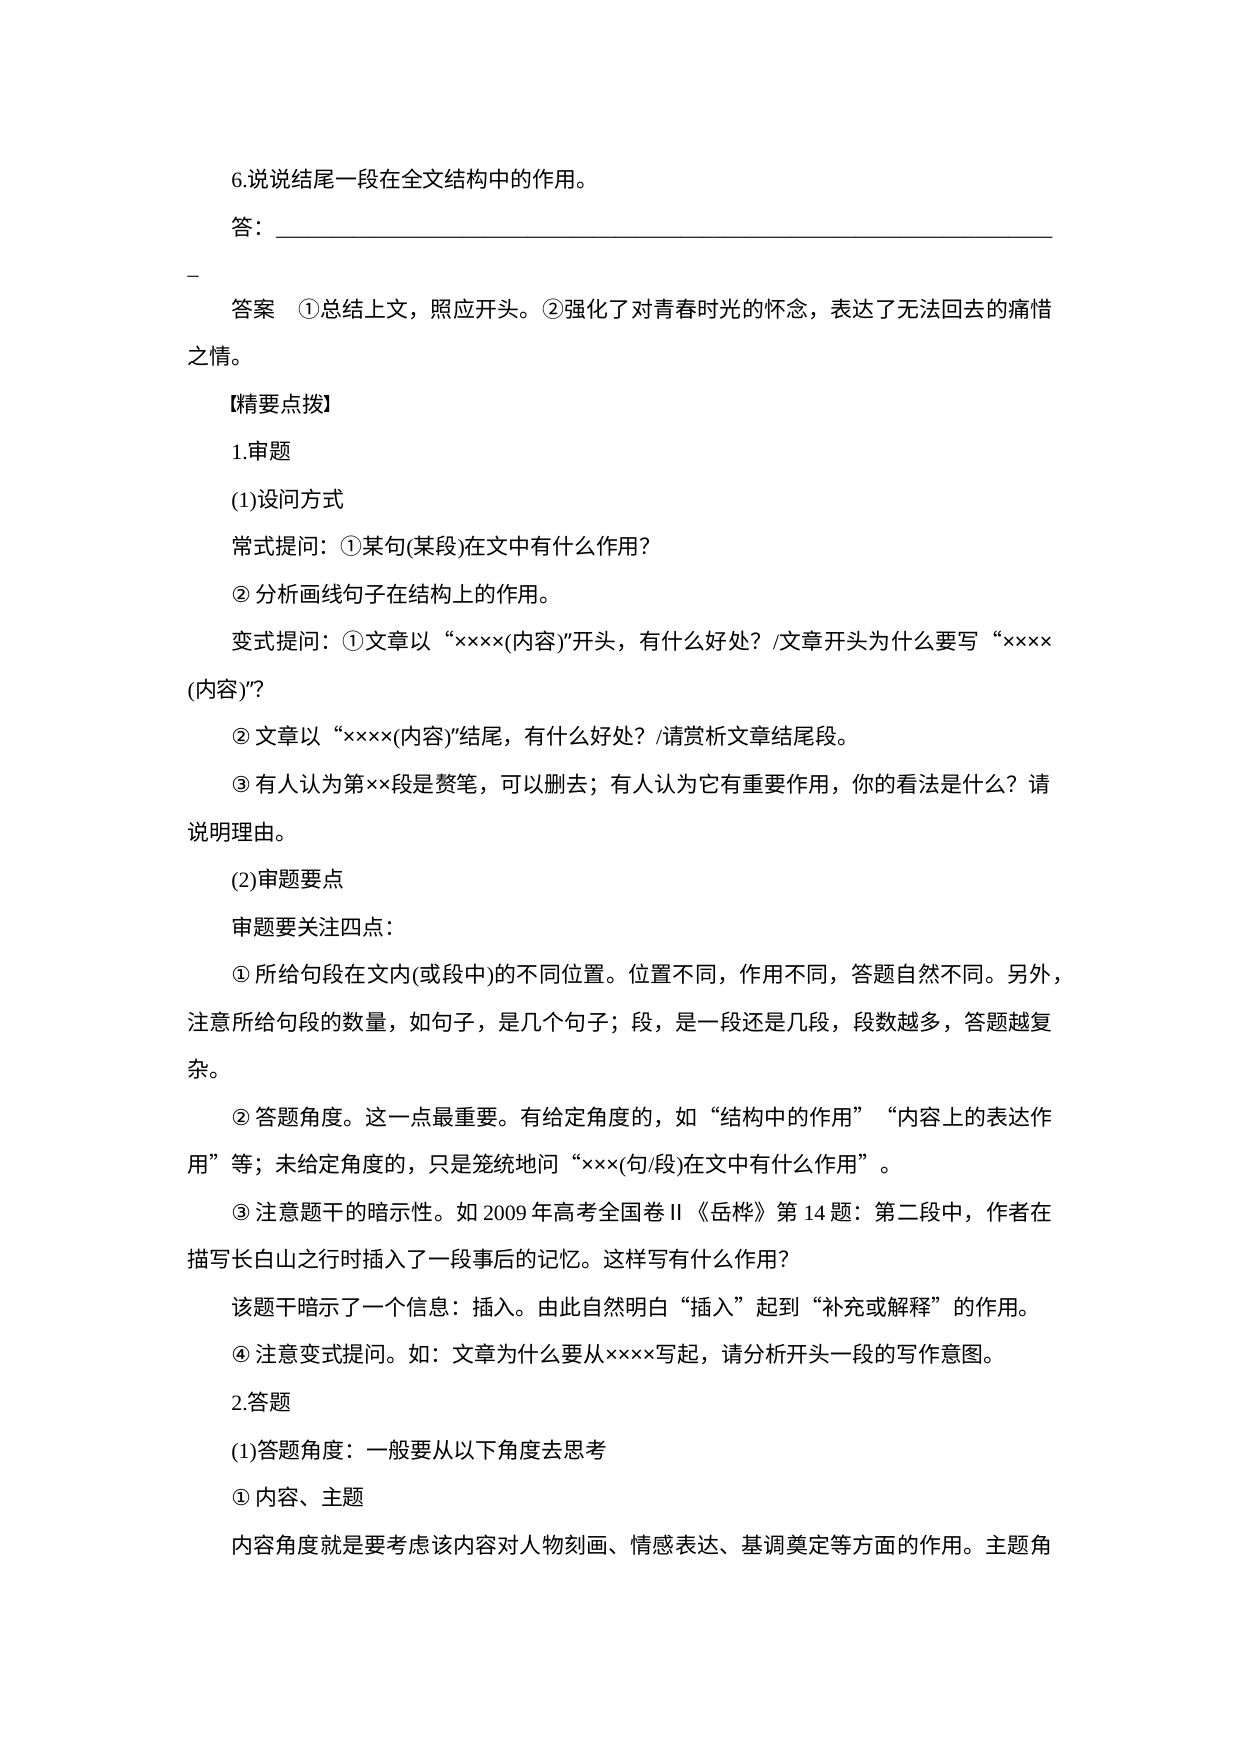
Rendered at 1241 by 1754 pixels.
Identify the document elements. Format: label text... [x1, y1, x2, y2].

text (1)答题角度：一般要从以下角度去思考 [187, 1433, 1053, 1464]
text 6.说说结尾一段在全文结构中的作用。 [187, 162, 1053, 194]
text 2.答题 [187, 1385, 1053, 1417]
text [187, 1528, 1053, 1559]
text ③有人认为第××段是赘笔，可以删去；有人认为它有重要作用，你的看法是什么？请说明理由。 [187, 767, 1053, 846]
text 1.审题 [187, 434, 1053, 466]
picture [231, 395, 237, 412]
text ①所给句段在文内(或段中)的不同位置。位置不同，作用不同，答题自然不同。另外，注意所给句段的数量，如句子，是几个句子；段，是一段还是几段，段数越多，答题越复杂。 [187, 957, 1053, 1084]
text 审题要关注四点： [187, 909, 1053, 941]
text ④注意变式提问。如：文章为什么要从××××写起，请分析开头一段的写作意图。 [187, 1337, 1053, 1369]
text (1)设问方式 [187, 482, 1053, 513]
text (2)审题要点 [187, 862, 1053, 894]
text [187, 209, 1053, 279]
text 该题干暗示了一个信息：插入。由此自然明白“插入”起到“补充或解释”的作用。 [187, 1290, 1053, 1322]
picture [323, 395, 330, 412]
text ②答题角度。这一点最重要。有给定角度的，如“结构中的作用”“内容上的表达作用”等；未给定角度的，只是笼统地问“×××(句/段)在文中有什么作用”。 [187, 1100, 1053, 1179]
text 常式提问：①某句(某段)在文中有什么作用？ [187, 529, 1053, 561]
text ①内容、主题 [187, 1480, 1053, 1512]
text 精要点拨 [187, 387, 1053, 418]
text ②分析画线句子在结构上的作用。 [187, 577, 1053, 608]
text ②文章以“××××(内容)”结尾，有什么好处？/请赏析文章结尾段。 [187, 719, 1053, 751]
text 答案 ①总结上文，照应开头。②强化了对青春时光的怀念，表达了无法回去的痛惜之情。 [187, 292, 1053, 371]
text ③注意题干的暗示性。如2009年高考全国卷Ⅱ《岳桦》第14题：第二段中，作者在描写长白山之行时插入了一段事后的记忆。这样写有什么作用？ [187, 1195, 1053, 1274]
text 变式提问：①文章以“××××(内容)”开头，有什么好处？/文章开头为什么要写“××××(内容)”？ [187, 624, 1053, 703]
